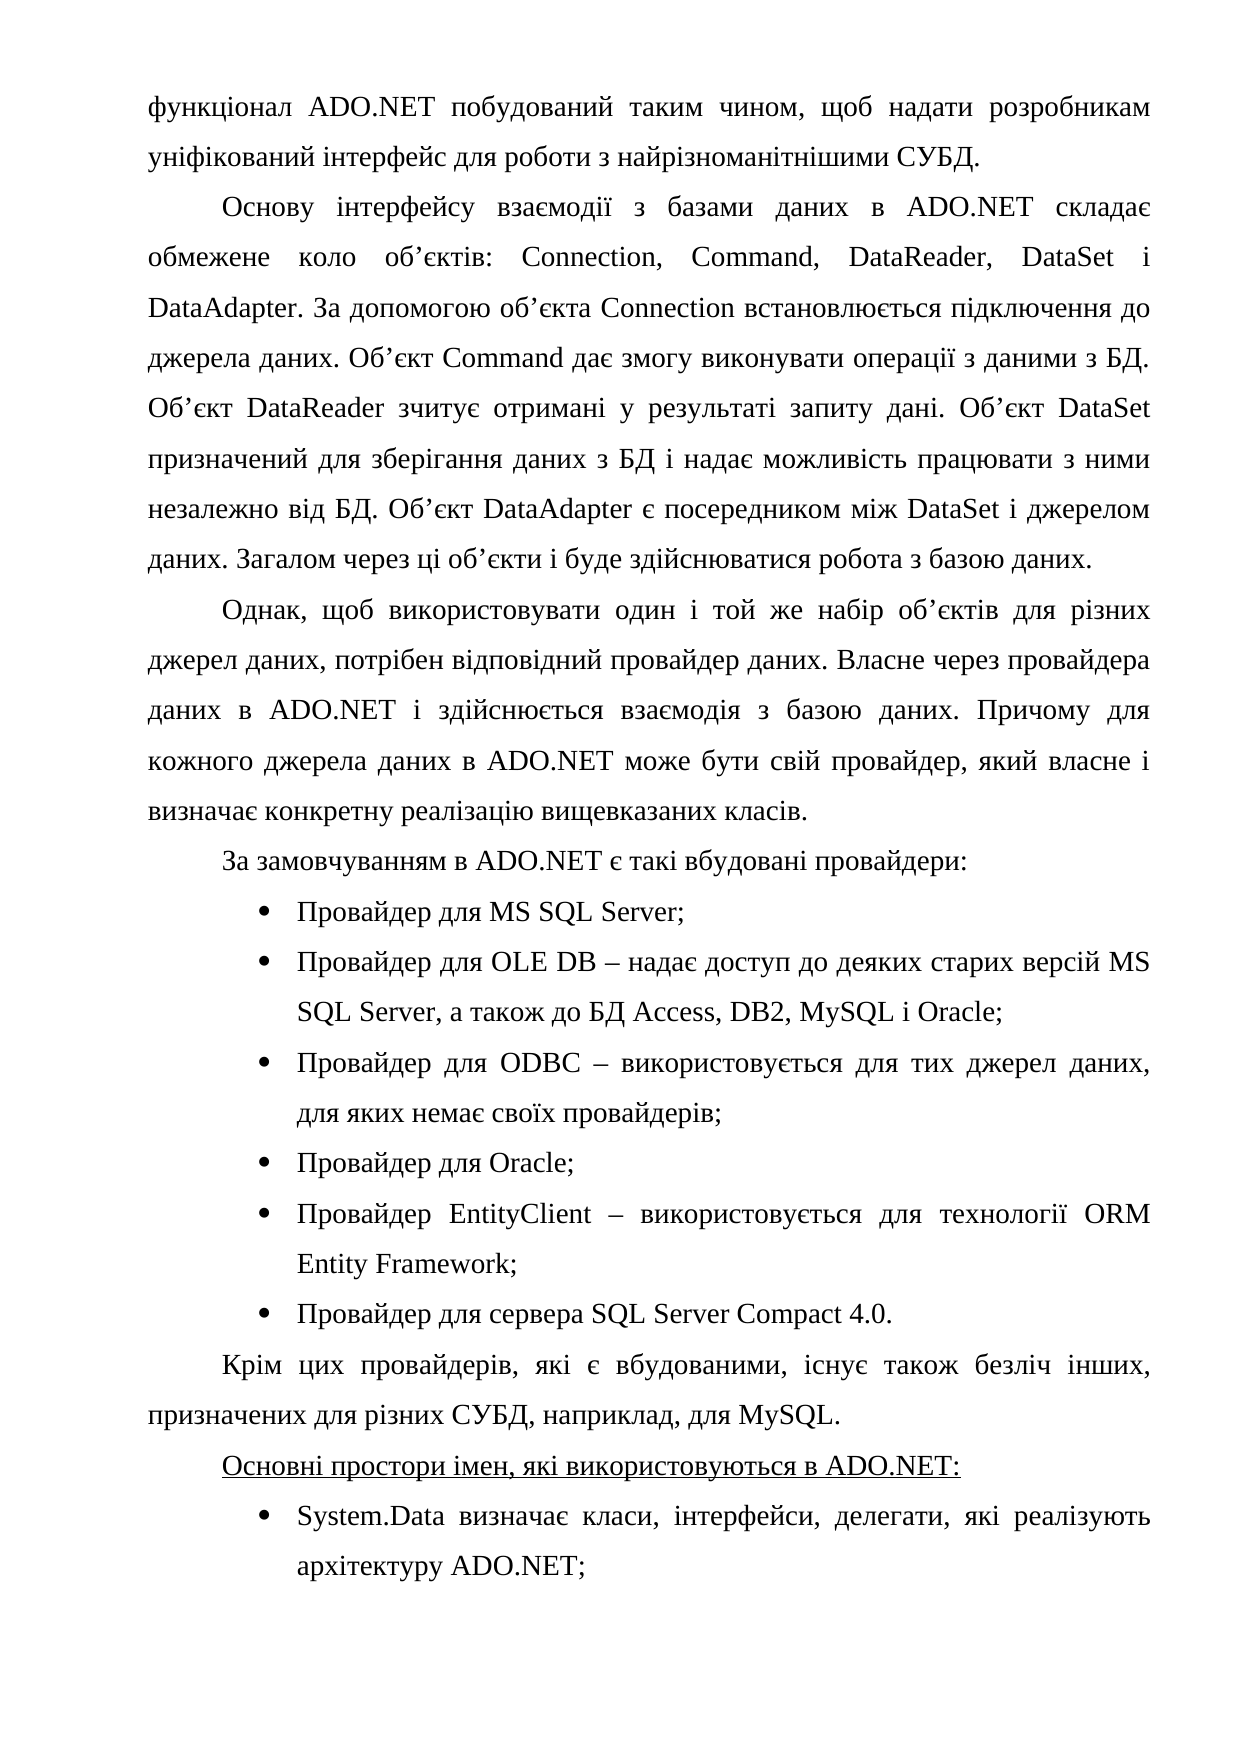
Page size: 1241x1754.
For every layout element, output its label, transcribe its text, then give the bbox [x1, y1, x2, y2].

text Основу інтерфейсу взаємодії з базами даних в ADO.NET складає обмежене коло об’єктів: Connection, Command, DataReader, DataSet і DataAdapter. За допомогою об’єкта Connection встановлюється підключення до джерела даних. Об’єкт Command дає змогу виконувати операції з даними з БД. Об’єкт DataReader зчитує отримані у результаті запиту дані. Об’єкт DataSet призначений для зберігання даних з БД і надає можливість працювати з ними незалежно від БД. Об’єкт DataAdapter є посередником між DataSet і джерелом даних. Загалом через ці об’єкти і буде здійснюватися робота з базою даних. [148, 189, 1152, 575]
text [148, 89, 1152, 172]
text Крім цих провайдерів, які є вбудованими, існує також безліч інших, призначених для різних СУБД, наприклад, для MySQL. [148, 1347, 1152, 1431]
list Провайдер для MS SQL Server; [259, 894, 1152, 927]
list Провайдер EntityClient – використовується для технології ORM Entity Framework; [259, 1196, 1152, 1280]
list Провайдер для OLE DB – надає доступ до деяких старих версій MS SQL Server, а також до БД Access, DB2, MySQL і Oracle; [259, 944, 1152, 1028]
list Провайдер для сервера SQL Server Compact 4.0. [259, 1297, 1152, 1330]
list System.Data визначає класи, інтерфейси, делегати, які реалізують архітектуру ADO.NET; [259, 1498, 1152, 1582]
text Однак, щоб використовувати один і той же набір об’єктів для різних джерел даних, потрібен відповідний провайдер даних. Власне через провайдера даних в ADO.NET і здійснюється взаємодія з базою даних. Причому для кожного джерела даних в ADO.NET може бути свій провайдер, який власне і визначає конкретну реалізацію вищевказаних класів. [148, 592, 1152, 827]
list Провайдер для Oracle; [259, 1146, 1152, 1179]
text За замовчуванням в ADO.NET є такі вбудовані провайдери: [148, 843, 1152, 877]
list Провайдер для ODBC – використовується для тих джерел даних, для яких немає своїх провайдерів; [259, 1045, 1152, 1129]
text Основні простори імен, які використовуються в ADO.NET: [148, 1448, 1152, 1481]
